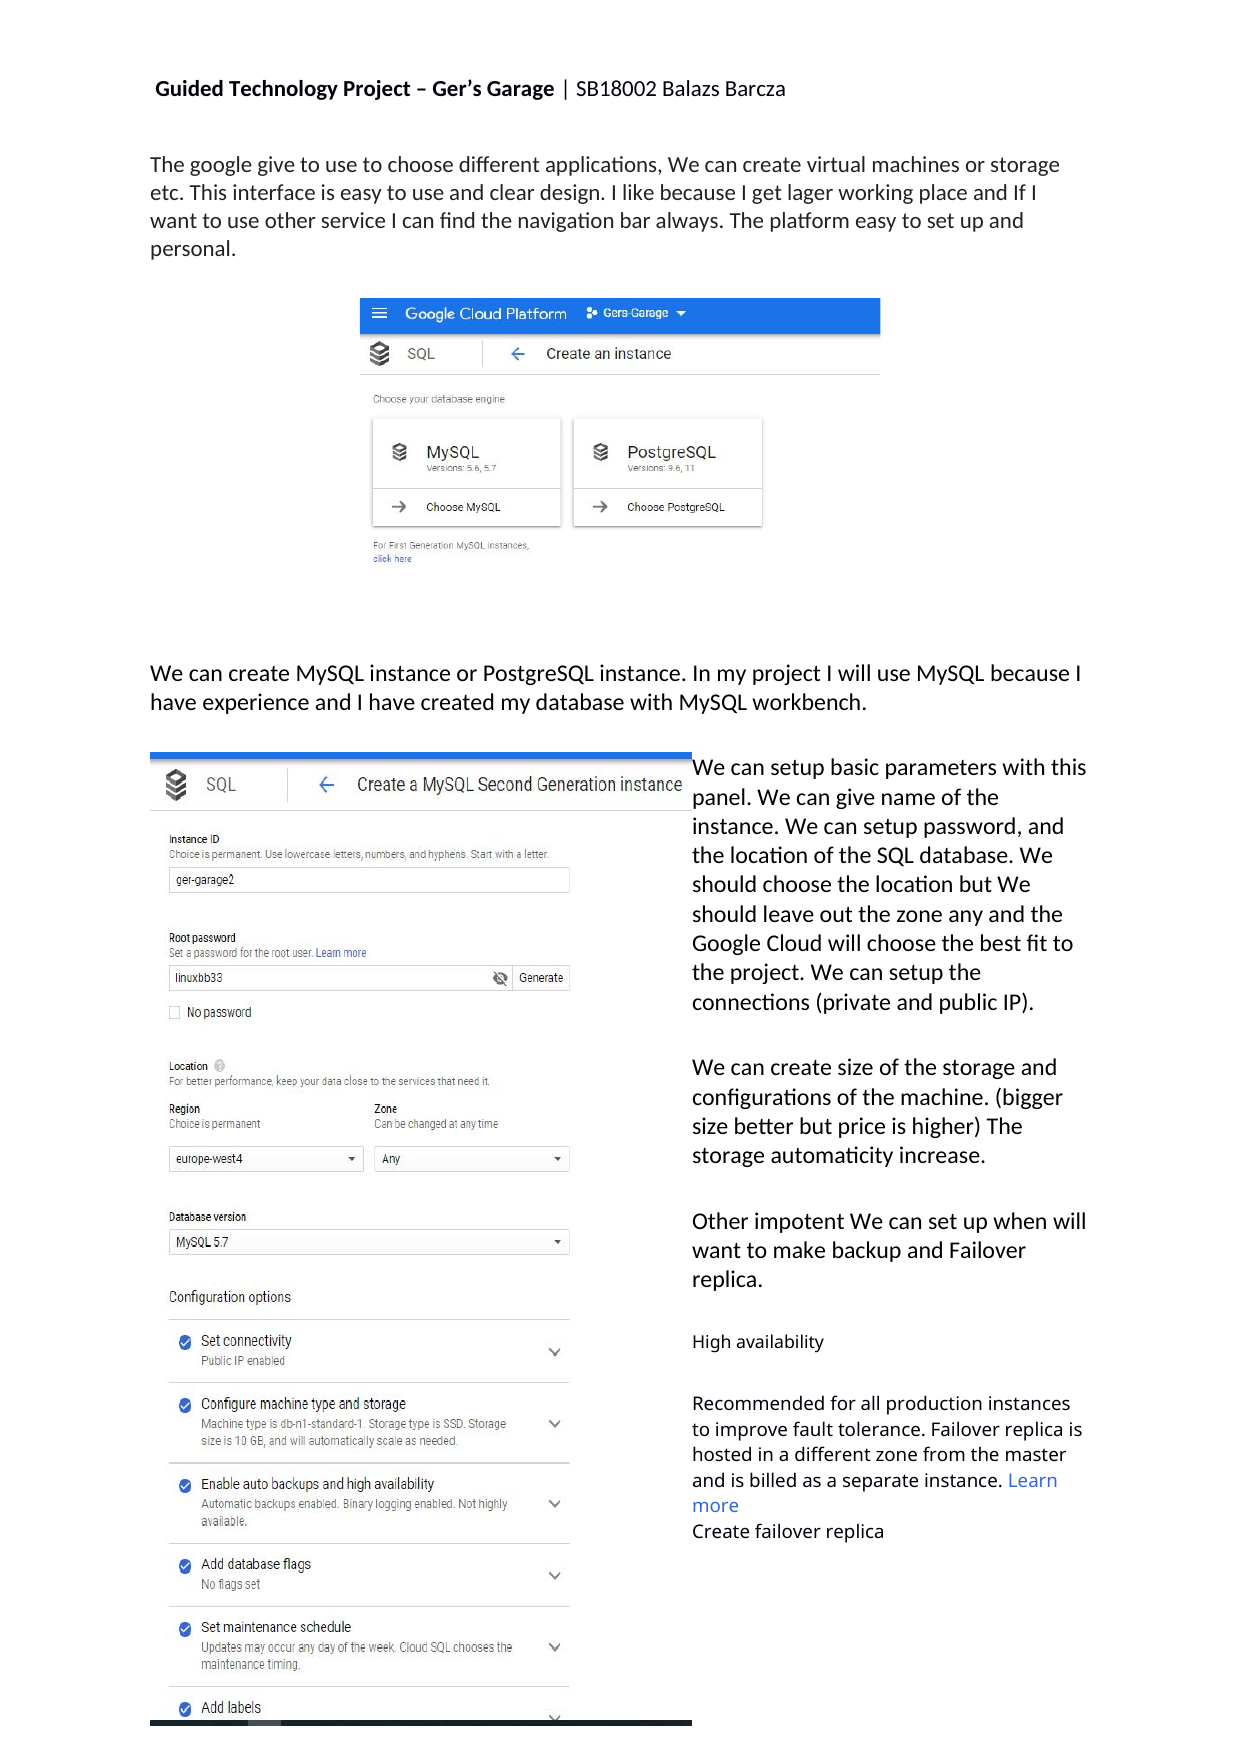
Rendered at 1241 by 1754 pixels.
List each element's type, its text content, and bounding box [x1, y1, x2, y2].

text We can create size of the storage and configurations of the machine. (bigger size better but price is higher) The storage automaticity increase. [692, 1052, 1090, 1169]
text We can setup basic parameters with this panel. We can give name of the instance. We can setup password, and the location of the SQL database. We should choose the location but We should leave out the zone any and the Google Cloud will choose the best fit to the project. We can setup the connections (private and public IP). [692, 752, 1090, 1016]
text Recommended for all production instances to improve fault tolerance. Failover replica is hosted in a different zone from the master and is billed as a separate instance. Learn more [692, 1390, 1090, 1518]
text Create failover replica [692, 1518, 1090, 1543]
text Other impotent We can set up when will want to make backup and Failover replica. [692, 1206, 1090, 1293]
text High availability [692, 1330, 1090, 1354]
text The google give to use to choose different applications, We can create virtual machines or storage etc. This interface is easy to use and clear design. I like because I get lager working place and If I want to use other service I can find the navigation bar always. The platform easy to set up and personal. [150, 150, 1090, 262]
picture [359, 298, 881, 622]
picture [150, 752, 692, 1726]
